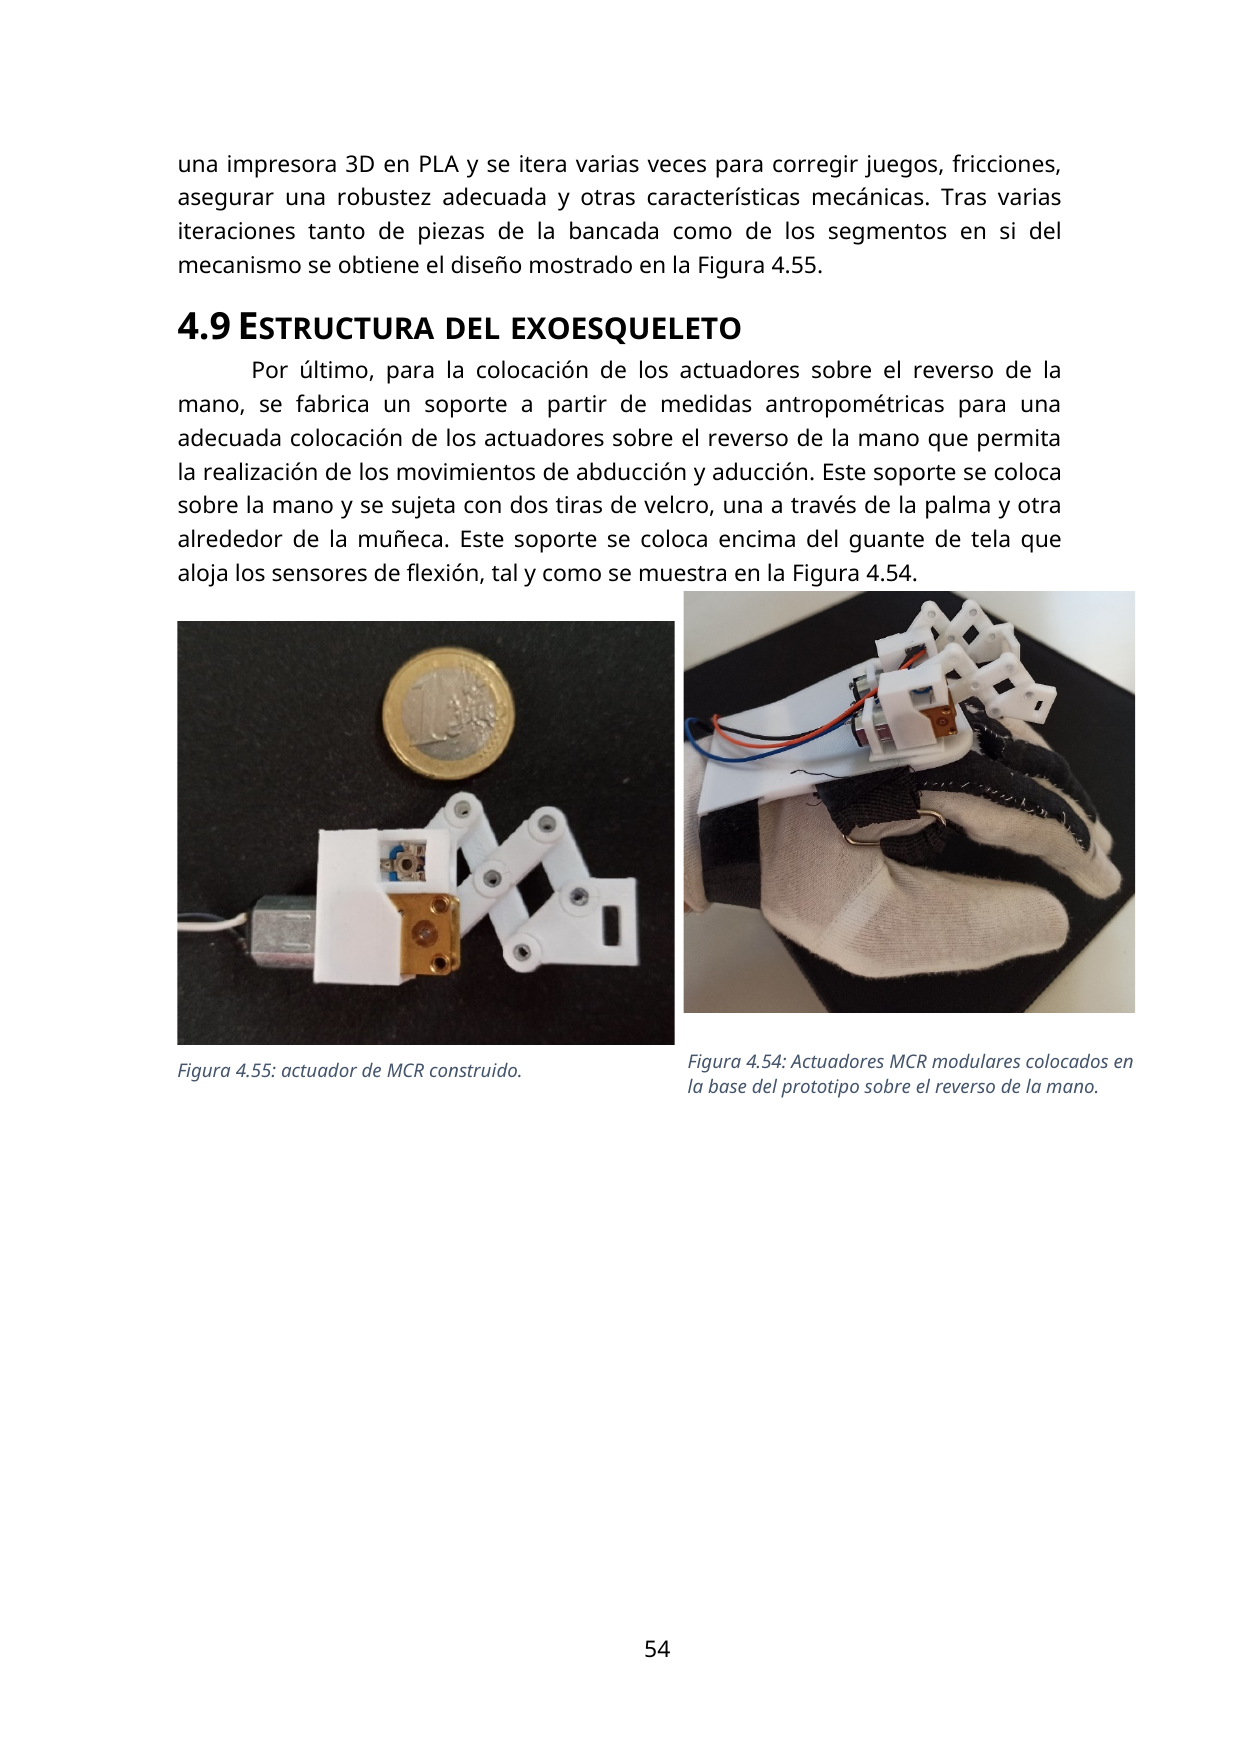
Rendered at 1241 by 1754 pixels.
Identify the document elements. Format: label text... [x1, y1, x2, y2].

picture [177, 621, 675, 1045]
picture [683, 591, 1135, 1013]
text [177, 148, 1063, 280]
subtitle Estructura del exoesqueleto [177, 299, 1063, 350]
